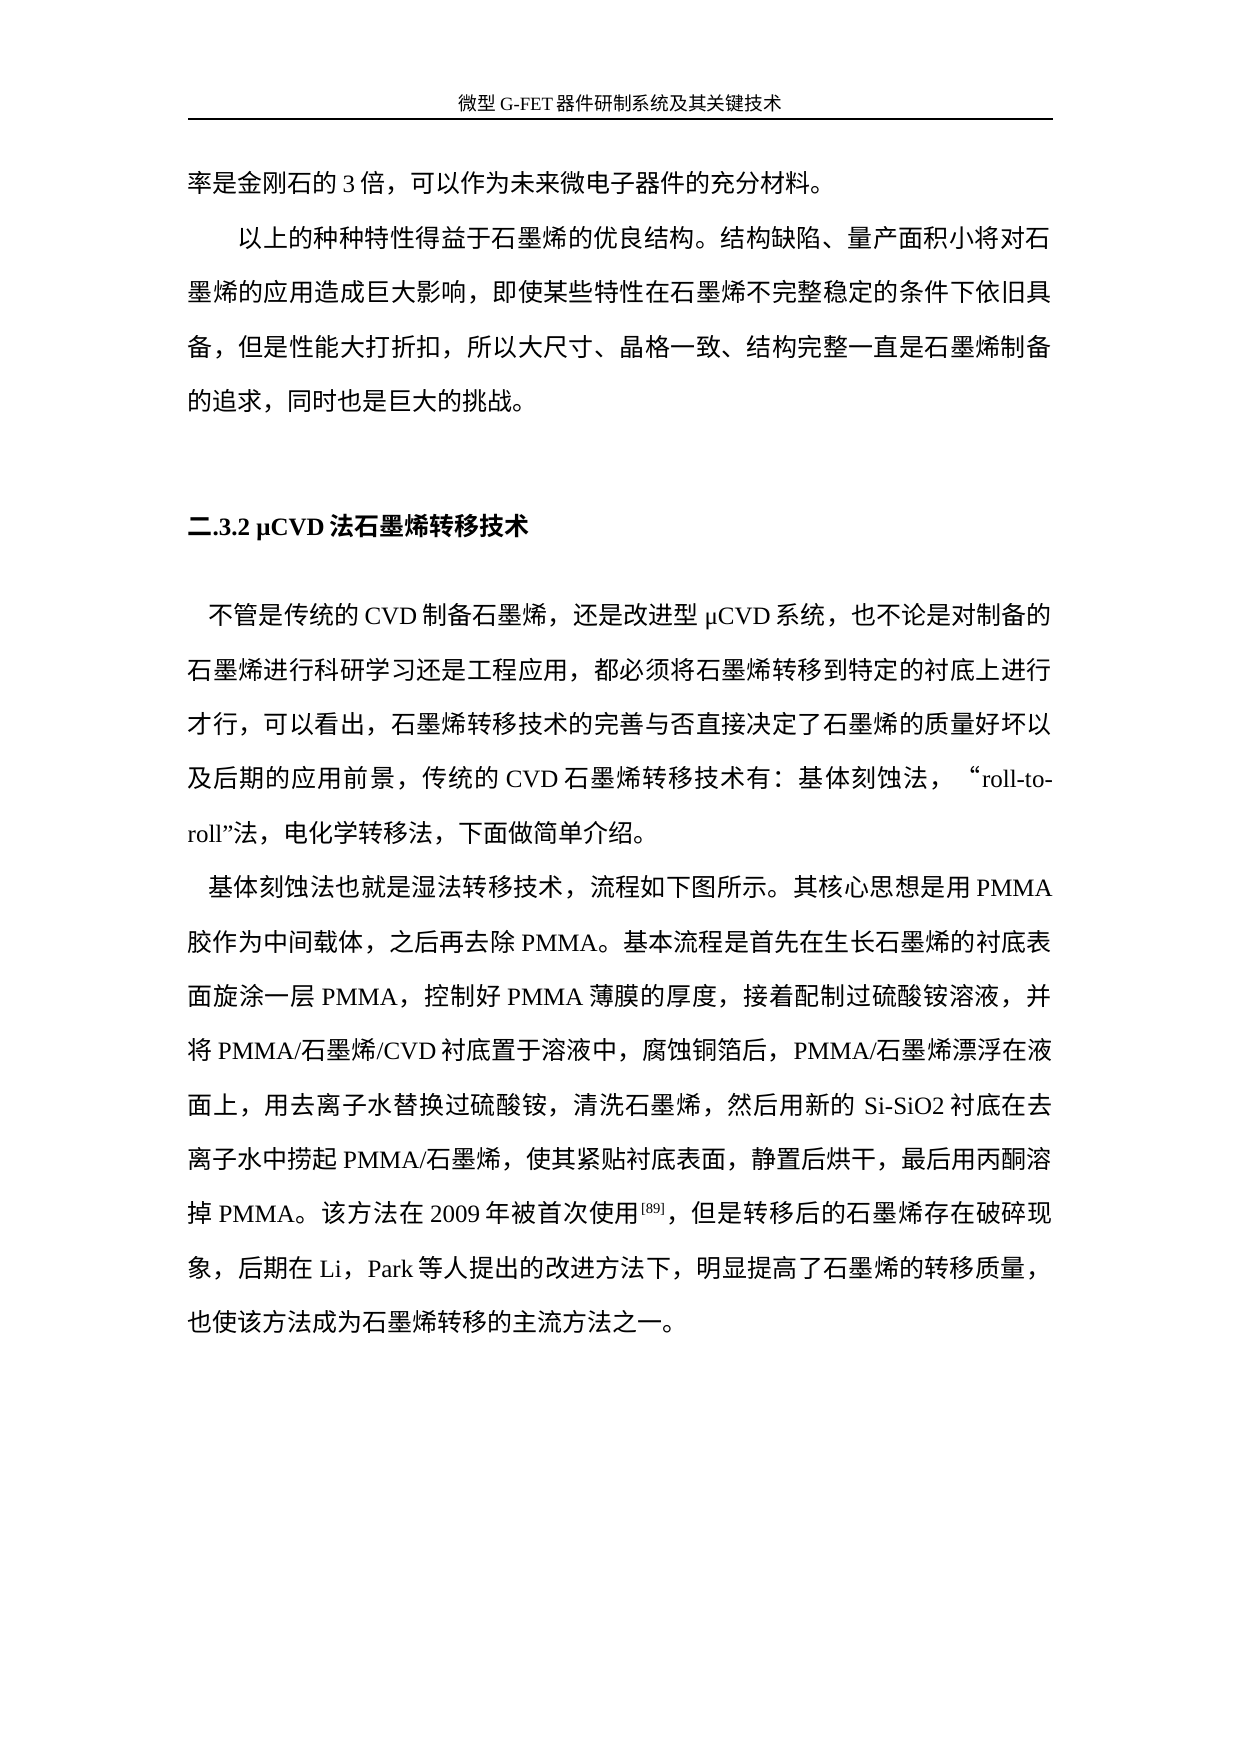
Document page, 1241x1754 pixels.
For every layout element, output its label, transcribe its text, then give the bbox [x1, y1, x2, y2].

text 基体刻蚀法也就是湿法转移技术，流程如下图所示。其核心思想是用PMMA胶作为中间载体，之后再去除PMMA。基本流程是首先在生长石墨烯的衬底表面旋涂一层PMMA，控制好PMMA薄膜的厚度，接着配制过硫酸铵溶液，并将PMMA/石墨烯/CVD衬底置于溶液中，腐蚀铜箔后，PMMA/石墨烯漂浮在液面上，用去离子水替换过硫酸铵，清洗石墨烯，然后用新的Si-SiO2衬底在去离子水中捞起PMMA/石墨烯，使其紧贴衬底表面，静置后烘干，最后用丙酮溶掉PMMA。该方法在2009年被首次使用[89]，但是转移后的石墨烯存在破碎现象，后期在Li，Park等人提出的改进方法下，明显提高了石墨烯的转移质量，也使该方法成为石墨烯转移的主流方法之一。 [187, 868, 1053, 1339]
subtitle μCVD法石墨烯转移技术 [187, 506, 1053, 542]
list 以上的种种特性得益于石墨烯的优良结构。结构缺陷、量产面积小将对石墨烯的应用造成巨大影响，即使某些特性在石墨烯不完整稳定的条件下依旧具备，但是性能大打折扣，所以大尺寸、晶格一致、结构完整一直是石墨烯制备的追求，同时也是巨大的挑战。 [187, 218, 1053, 418]
text 不管是传统的CVD制备石墨烯，还是改进型μCVD系统，也不论是对制备的石墨烯进行科研学习还是工程应用，都必须将石墨烯转移到特定的衬底上进行才行，可以看出，石墨烯转移技术的完善与否直接决定了石墨烯的质量好坏以及后期的应用前景，传统的CVD石墨烯转移技术有：基体刻蚀法，“roll-to-roll”法，电化学转移法，下面做简单介绍。 [187, 596, 1053, 849]
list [187, 164, 1053, 200]
